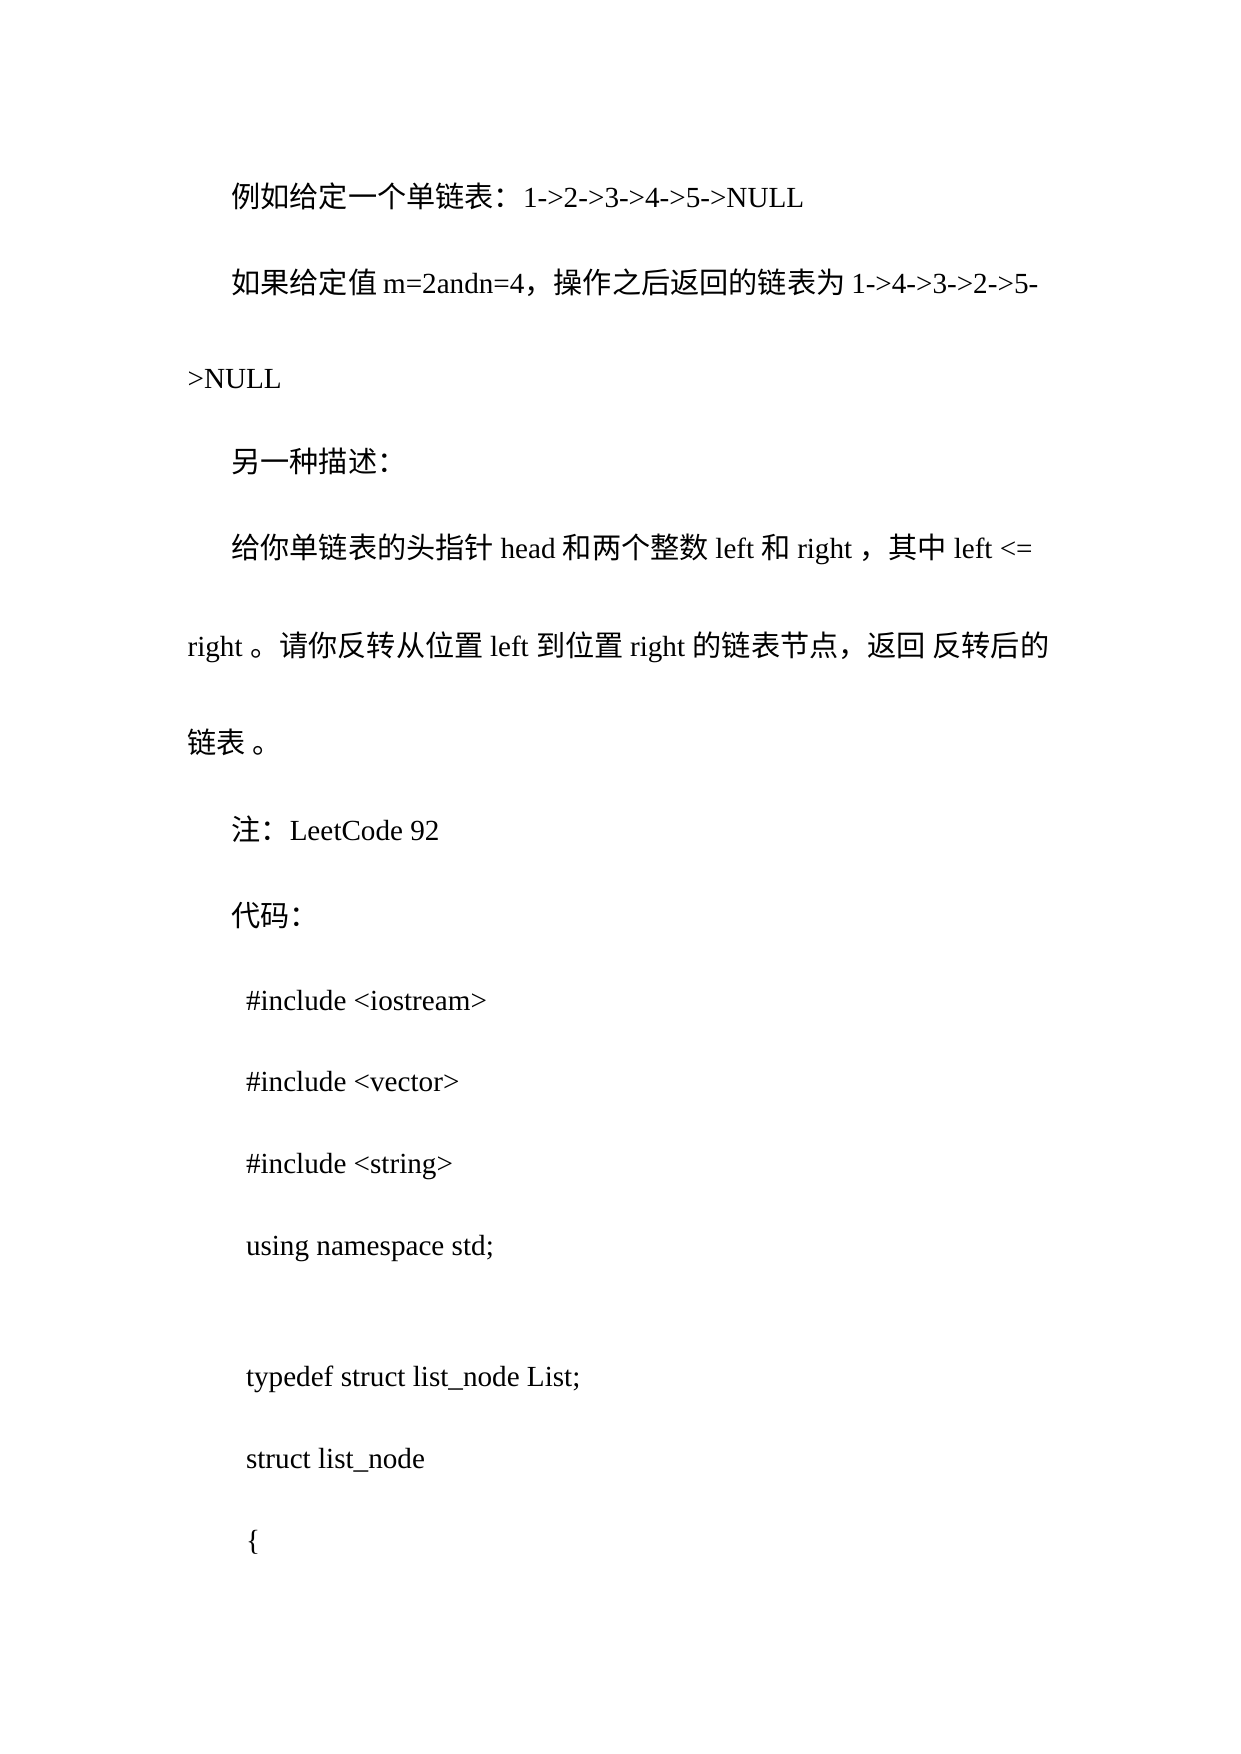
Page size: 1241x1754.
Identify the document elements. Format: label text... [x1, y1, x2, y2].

text 给你单链表的头指针 head 和两个整数 left 和 right ，其中 left <= right 。请你反转从位置 left 到位置 right 的链表节点，返回 反转后的链表 。 [187, 513, 1053, 773]
text #include <string> [246, 1131, 1053, 1196]
text 代码： [187, 881, 1053, 946]
text struct list_node [246, 1425, 1053, 1490]
text 注：LeetCode 92 [187, 795, 1053, 860]
text { [246, 1507, 1053, 1572]
text using namespace std; [246, 1212, 1053, 1277]
text 如果给定值m=2andn=4，操作之后返回的链表为1->4->3->2->5->NULL [187, 248, 1053, 411]
text #include <vector> [246, 1049, 1053, 1114]
text typedef struct list_node List; [246, 1343, 1053, 1408]
text 例如给定一个单链表：1->2->3->4->5->NULL [187, 162, 1053, 227]
text #include <iostream> [246, 967, 1053, 1032]
text 另一种描述： [187, 427, 1053, 492]
